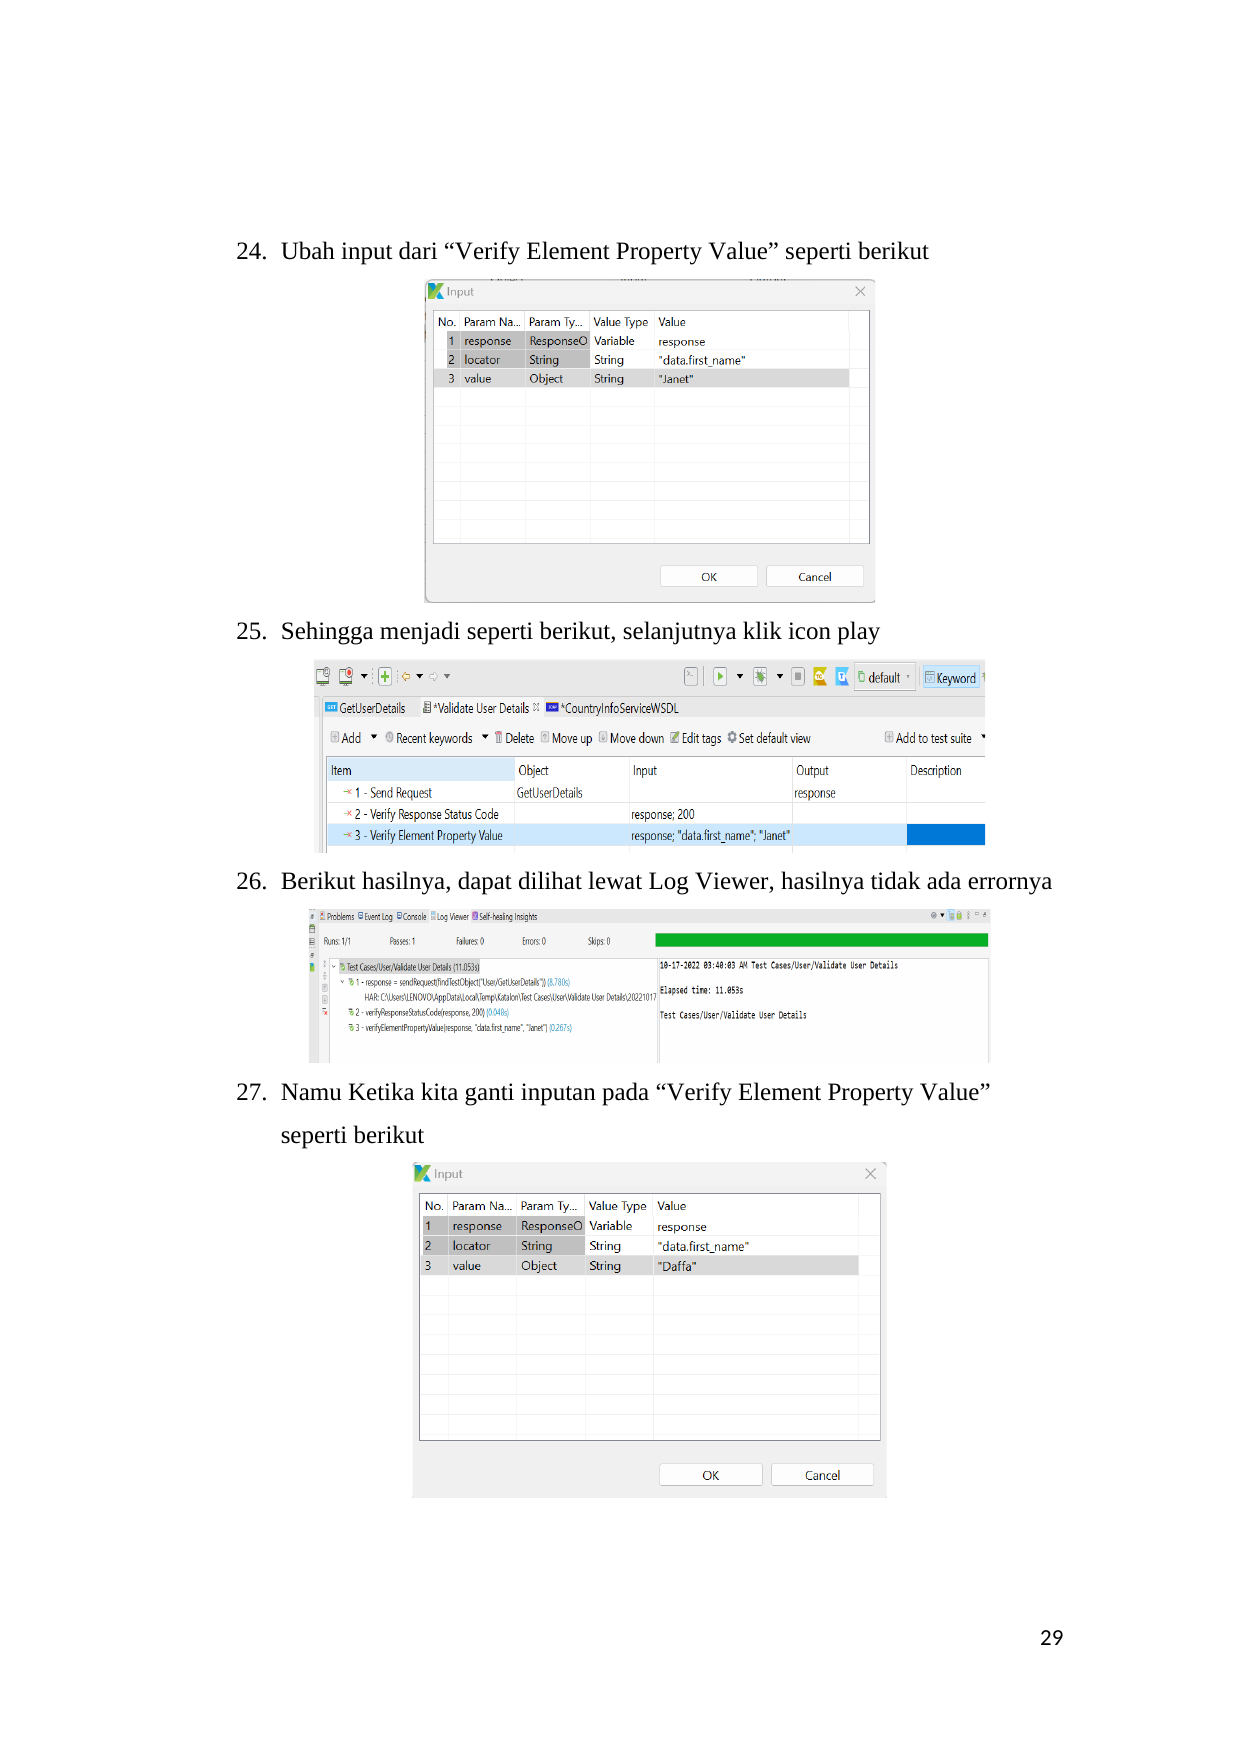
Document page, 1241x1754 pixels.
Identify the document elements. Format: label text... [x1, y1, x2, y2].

list Sehingga menjadi seperti berikut, selanjutnya klik icon play [236, 616, 1063, 645]
picture [314, 659, 986, 853]
list Namu Ketika kita ganti inputan pada “Verify Element Property Value” seperti berikut [236, 1077, 1063, 1148]
picture [424, 279, 876, 603]
picture [412, 1162, 887, 1498]
list Berikut hasilnya, dapat dilihat lewat Log Viewer, hasilnya tidak ada errornya [236, 866, 1063, 895]
list Ubah input dari “Verify Element Property Value” seperti berikut [236, 236, 1063, 265]
picture [308, 909, 991, 1063]
